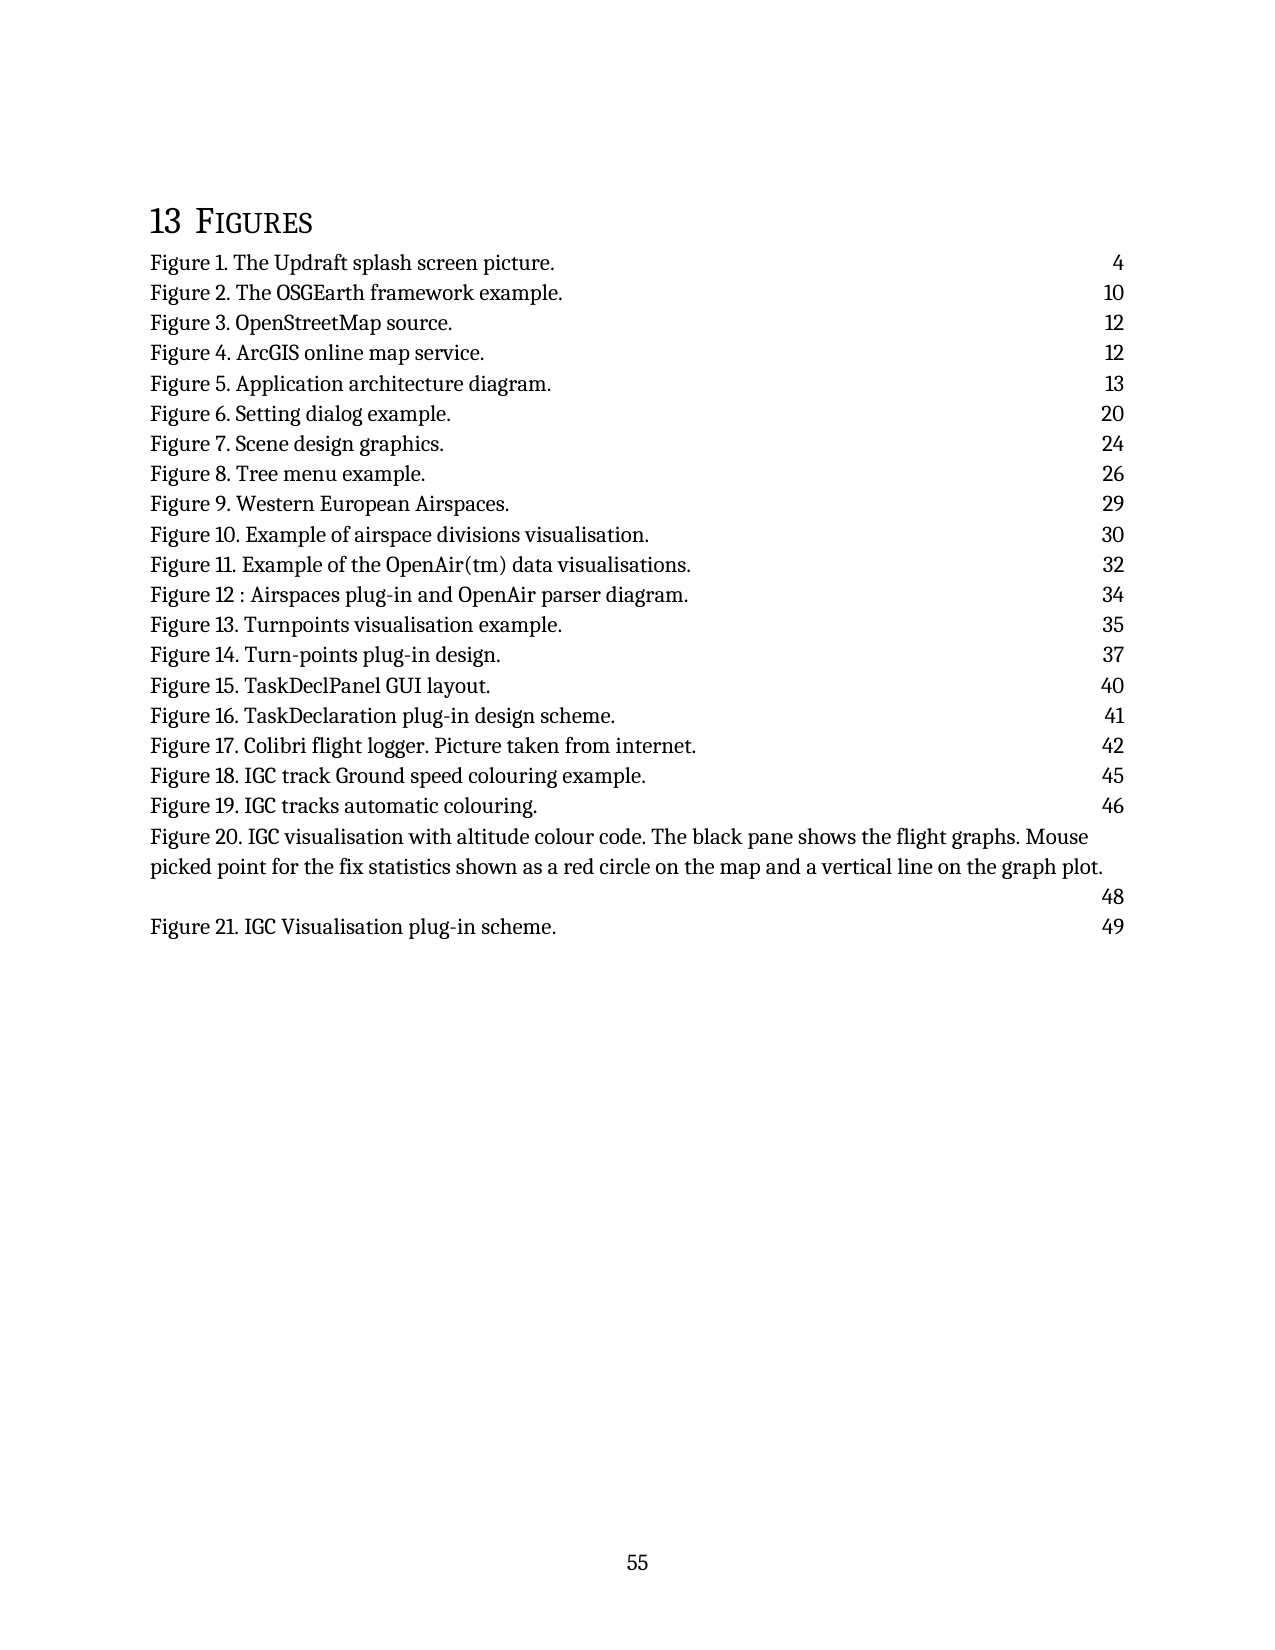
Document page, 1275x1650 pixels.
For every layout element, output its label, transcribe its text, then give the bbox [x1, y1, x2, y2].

text Figure 20. IGC visualisation with altitude colour code. The black pane shows the flight graphs. Mouse picked point for the fix statistics shown as a red circle on the map and a vertical line on the graph plot. 48 [150, 823, 1125, 910]
text Figure 7. Scene design graphics. 24 [150, 431, 1125, 457]
text Figure 5. Application architecture diagram. 13 [150, 370, 1125, 397]
text Figure 15. TaskDeclPanel GUI layout. 40 [150, 672, 1125, 699]
text Figure 8. Tree menu example. 26 [150, 461, 1125, 487]
text Figure 9. Western European Airspaces. 29 [150, 491, 1125, 518]
text Figure 3. OpenStreetMap source. 12 [150, 310, 1125, 336]
text Figure 2. The OSGEarth framework example. 10 [150, 280, 1125, 306]
subtitle Figures [150, 200, 1125, 243]
text Figure 14. Turn-points plug-in design. 37 [150, 642, 1125, 669]
text Figure 12 : Airspaces plug-in and OpenAir parser diagram. 34 [150, 582, 1125, 608]
text Figure 1. The Updraft splash screen picture. 4 [150, 249, 1125, 276]
text Figure 18. IGC track Ground speed colouring example. 45 [150, 763, 1125, 789]
text Figure 10. Example of airspace divisions visualisation. 30 [150, 521, 1125, 548]
text Figure 13. Turnpoints visualisation example. 35 [150, 612, 1125, 638]
text Figure 4. ArcGIS online map service. 12 [150, 340, 1125, 367]
text Figure 16. TaskDeclaration plug-in design scheme. 41 [150, 703, 1125, 729]
text Figure 17. Colibri flight logger. Picture taken from internet. 42 [150, 733, 1125, 759]
text Figure 21. IGC Visualisation plug-in scheme. 49 [150, 914, 1125, 941]
text Figure 6. Setting dialog example. 20 [150, 401, 1125, 427]
text Figure 11. Example of the OpenAir(tm) data visualisations. 32 [150, 552, 1125, 578]
text Figure 19. IGC tracks automatic colouring. 46 [150, 793, 1125, 820]
